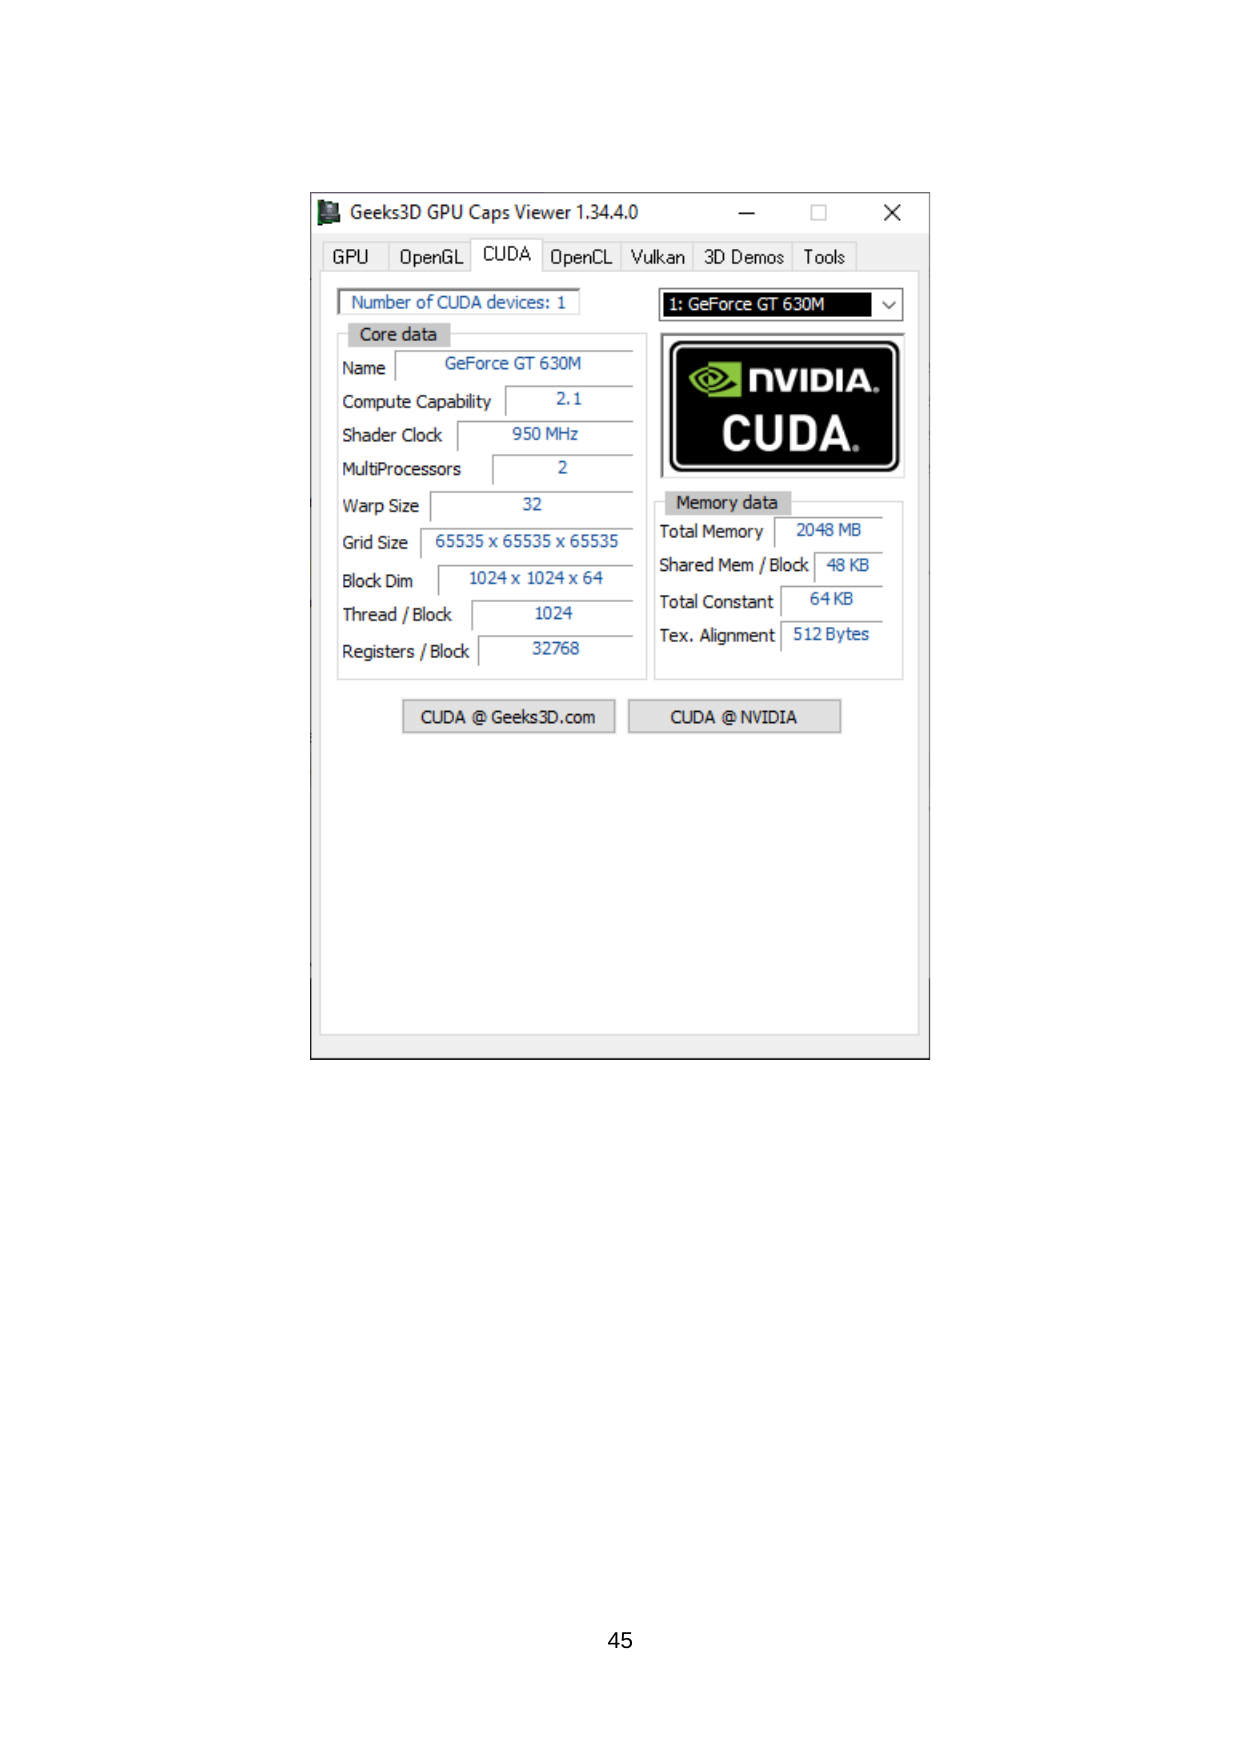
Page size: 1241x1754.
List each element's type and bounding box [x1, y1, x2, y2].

picture [310, 192, 931, 1060]
